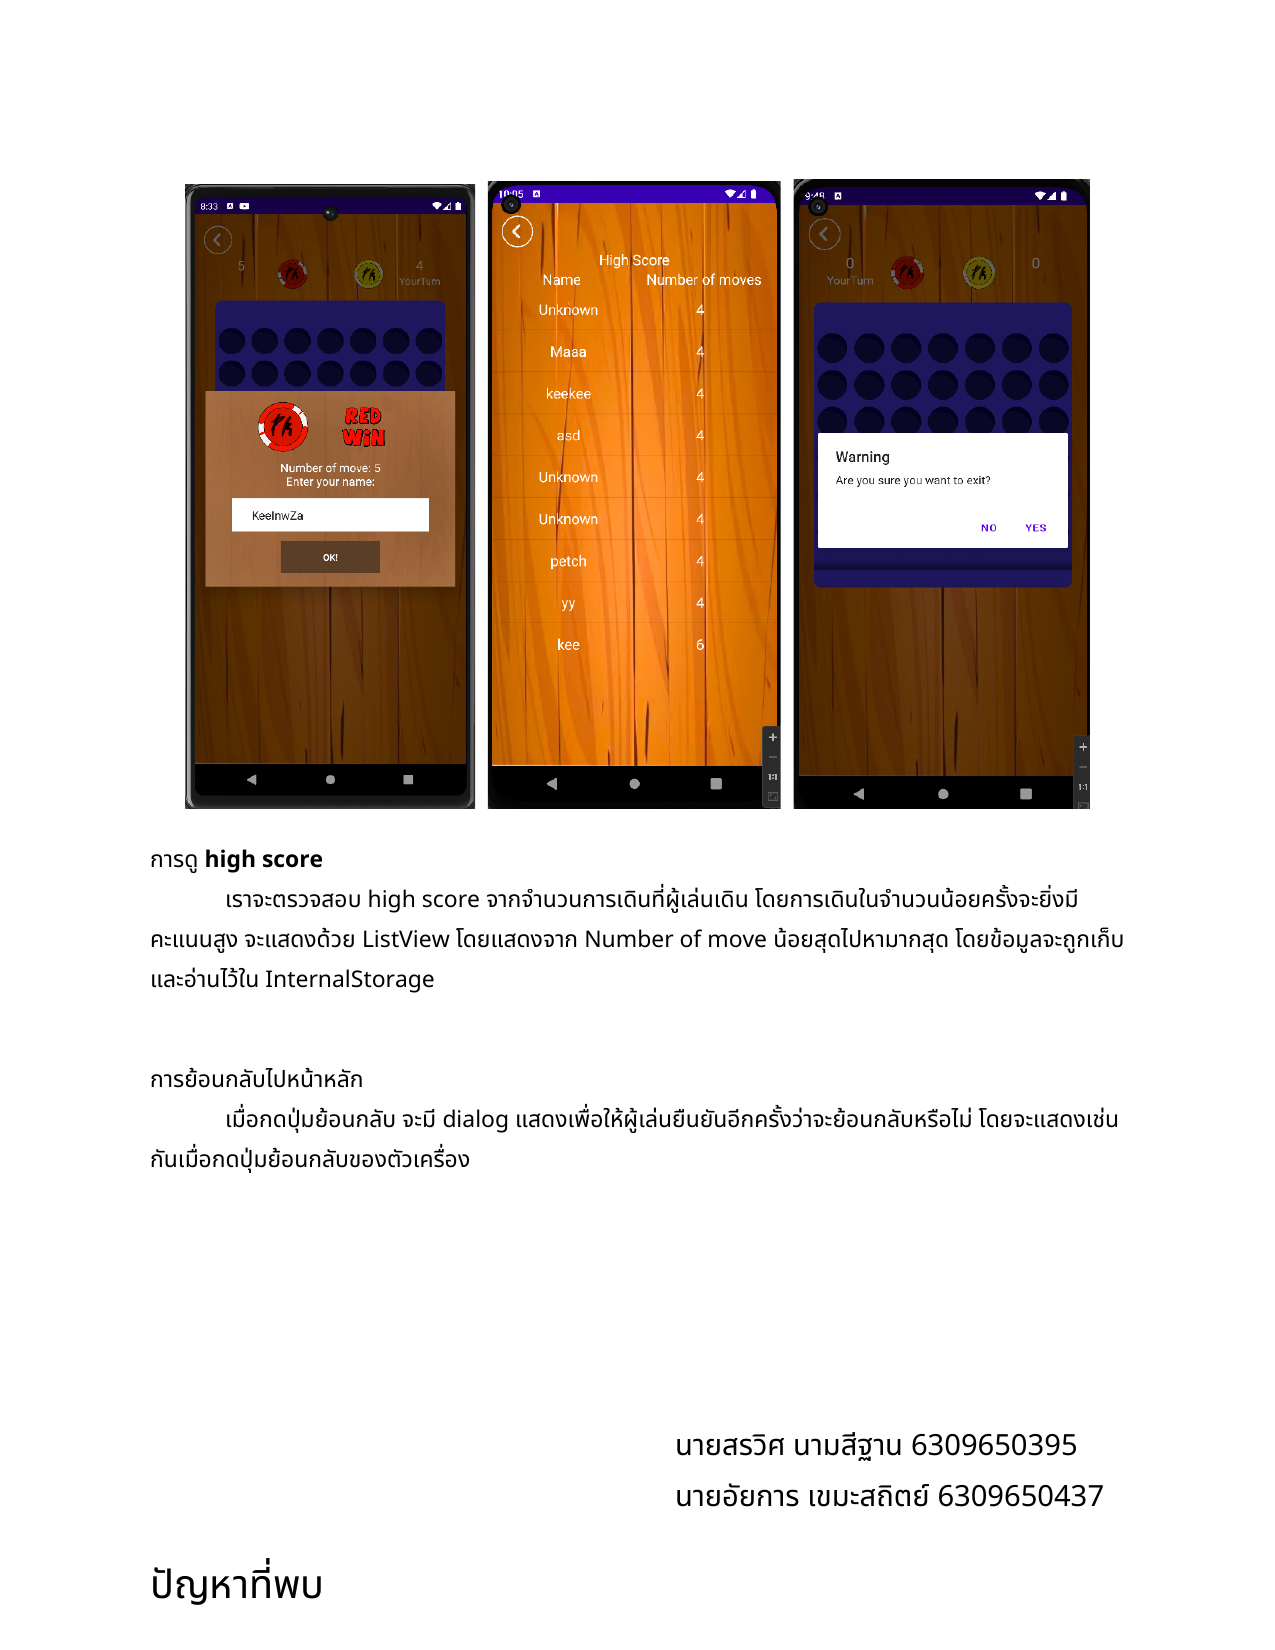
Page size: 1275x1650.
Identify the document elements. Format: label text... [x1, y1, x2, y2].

text นายอัยการ เขมะสถิตย์ 6309650437 [150, 1475, 1125, 1519]
picture [185, 184, 476, 809]
text เราจะตรวจสอบ high score จากจำนวนการเดินที่ผู้เล่นเดิน โดยการเดินในจำนวนน้อยครั้งจะยิ่งมีคะแนนสูง จะแสดงด้วย ListView โดยแสดงจาก Number of move น้อยสุดไปหามากสุด โดยข้อมูลจะถูกเก็บและอ่านไว้ใน InternalStorage [150, 883, 1125, 998]
text การดู high score [150, 843, 1125, 878]
picture [487, 181, 781, 809]
text ปัญหาที่พบ [150, 1556, 1125, 1616]
text การย้อนกลับไปหน้าหลัก [150, 1063, 1125, 1098]
text นายสรวิศ นามสีฐาน 6309650395 [150, 1424, 1125, 1469]
text เมื่อกดปุ่มย้อนกลับ จะมี dialog แสดงเพื่อให้ผู้เล่นยืนยันอีกครั้งว่าจะย้อนกลับหรือไม่ โดยจะแสดงเช่นกันเมื่อกดปุ่มย้อนกลับของตัวเครื่อง [150, 1103, 1125, 1178]
picture [793, 179, 1090, 809]
